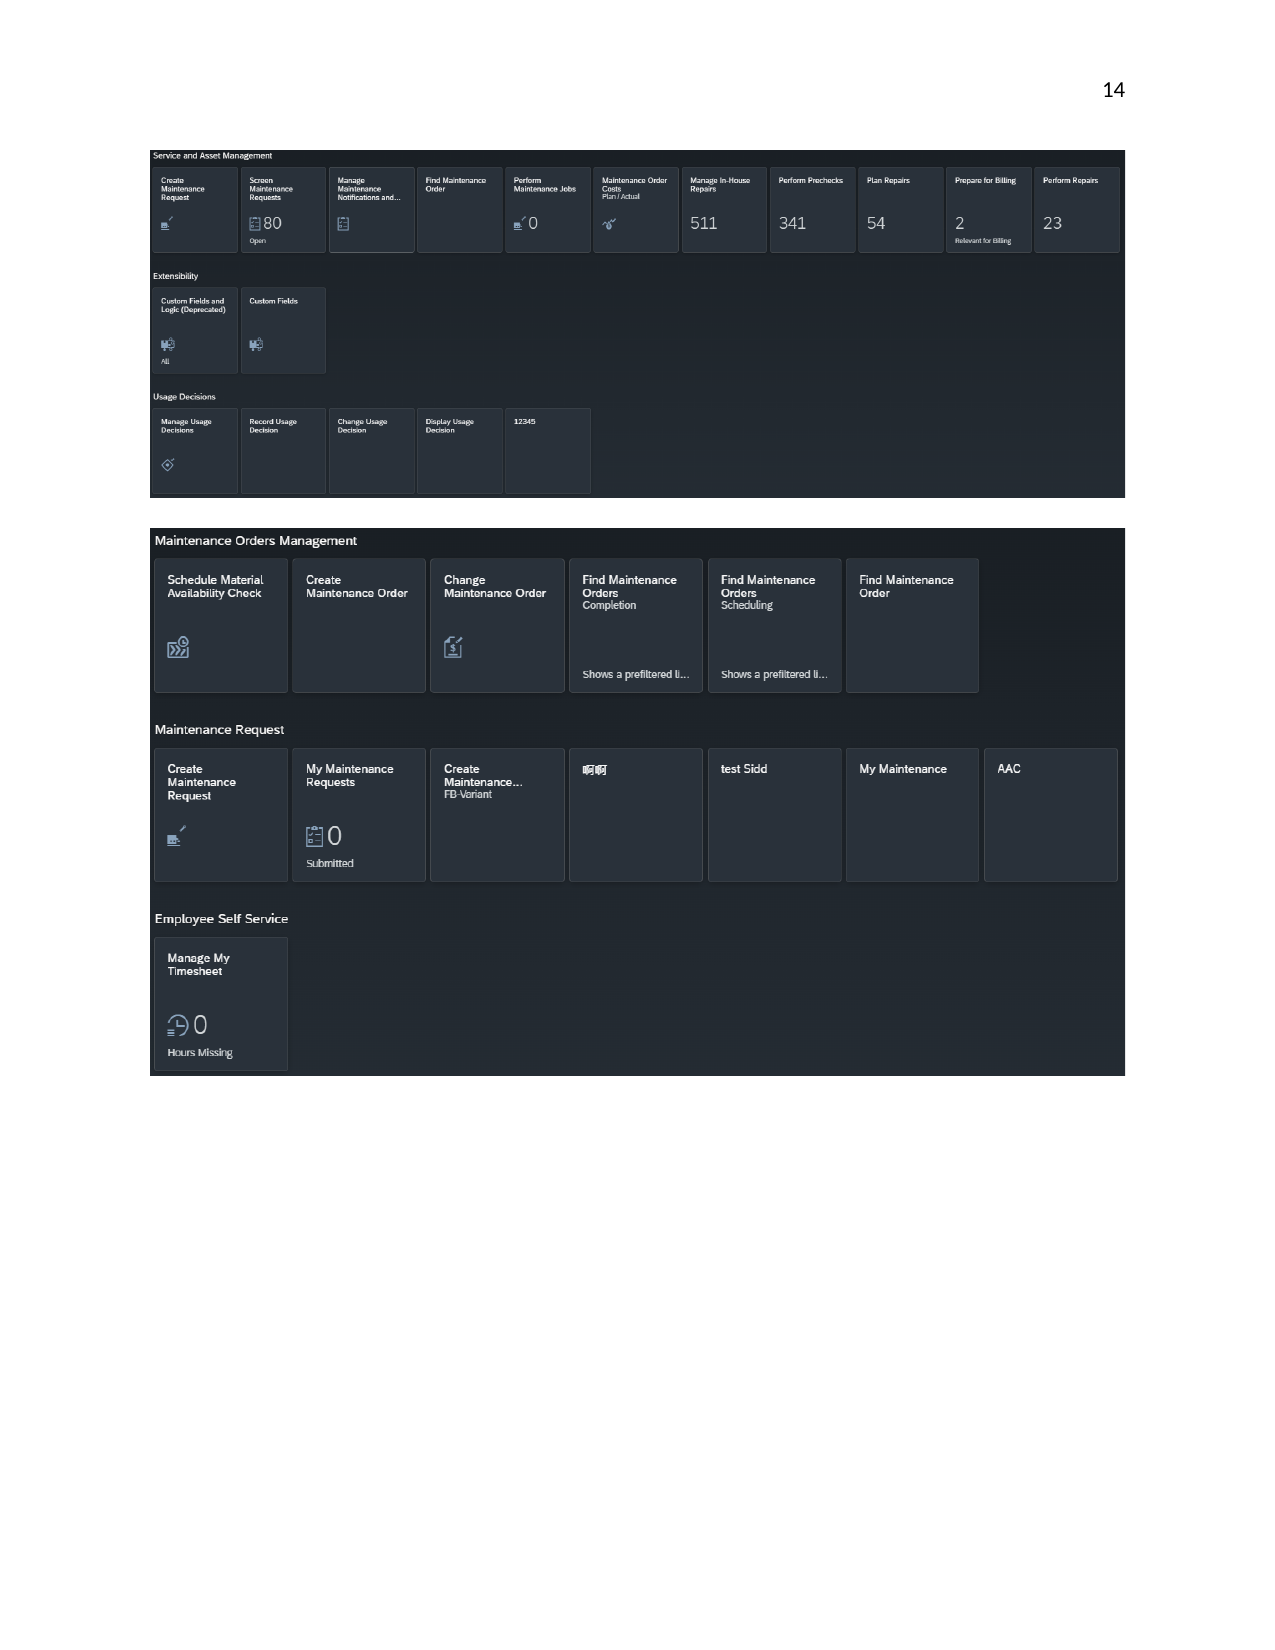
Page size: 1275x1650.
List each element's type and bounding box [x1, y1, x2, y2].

picture [150, 150, 1125, 498]
picture [150, 528, 1125, 1076]
